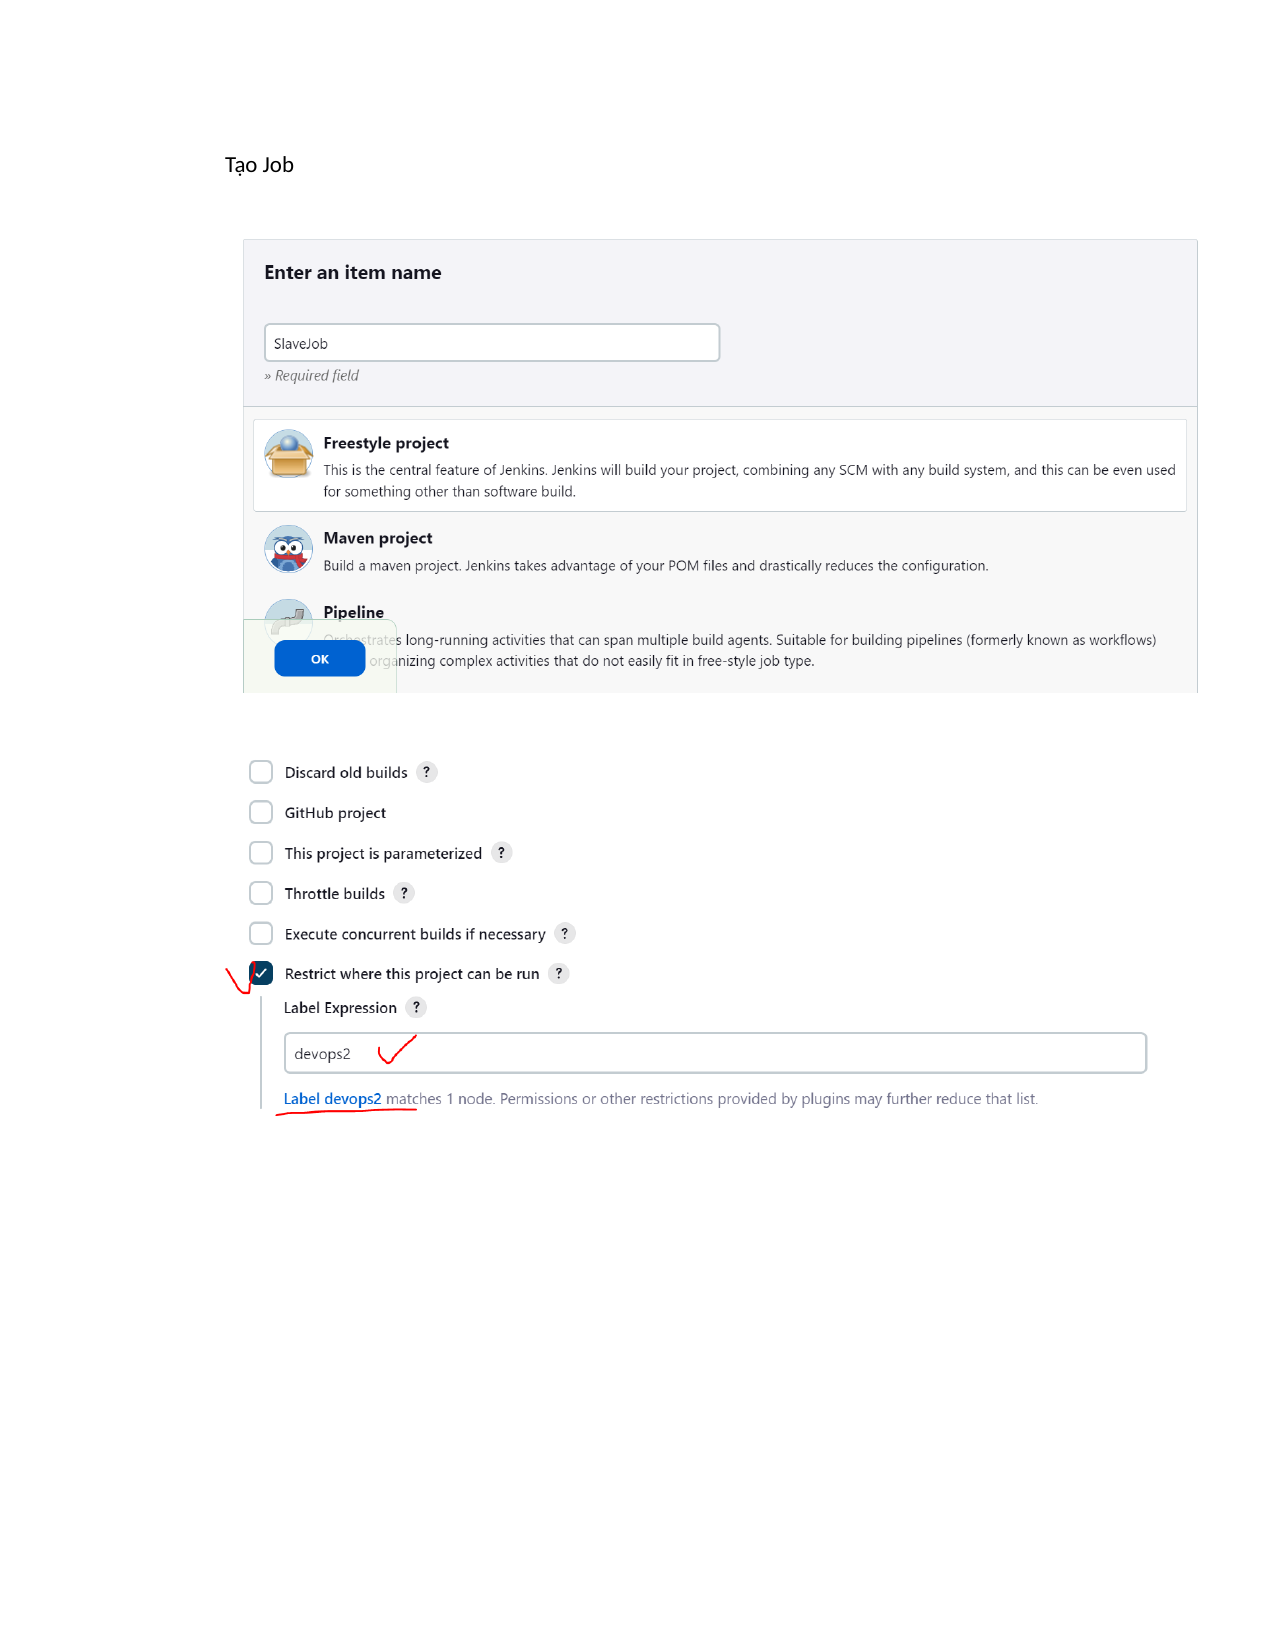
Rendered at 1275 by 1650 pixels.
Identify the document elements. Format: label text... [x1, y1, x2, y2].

picture [225, 748, 1200, 1116]
picture [225, 233, 1200, 693]
list Tạo Job [225, 150, 1125, 178]
